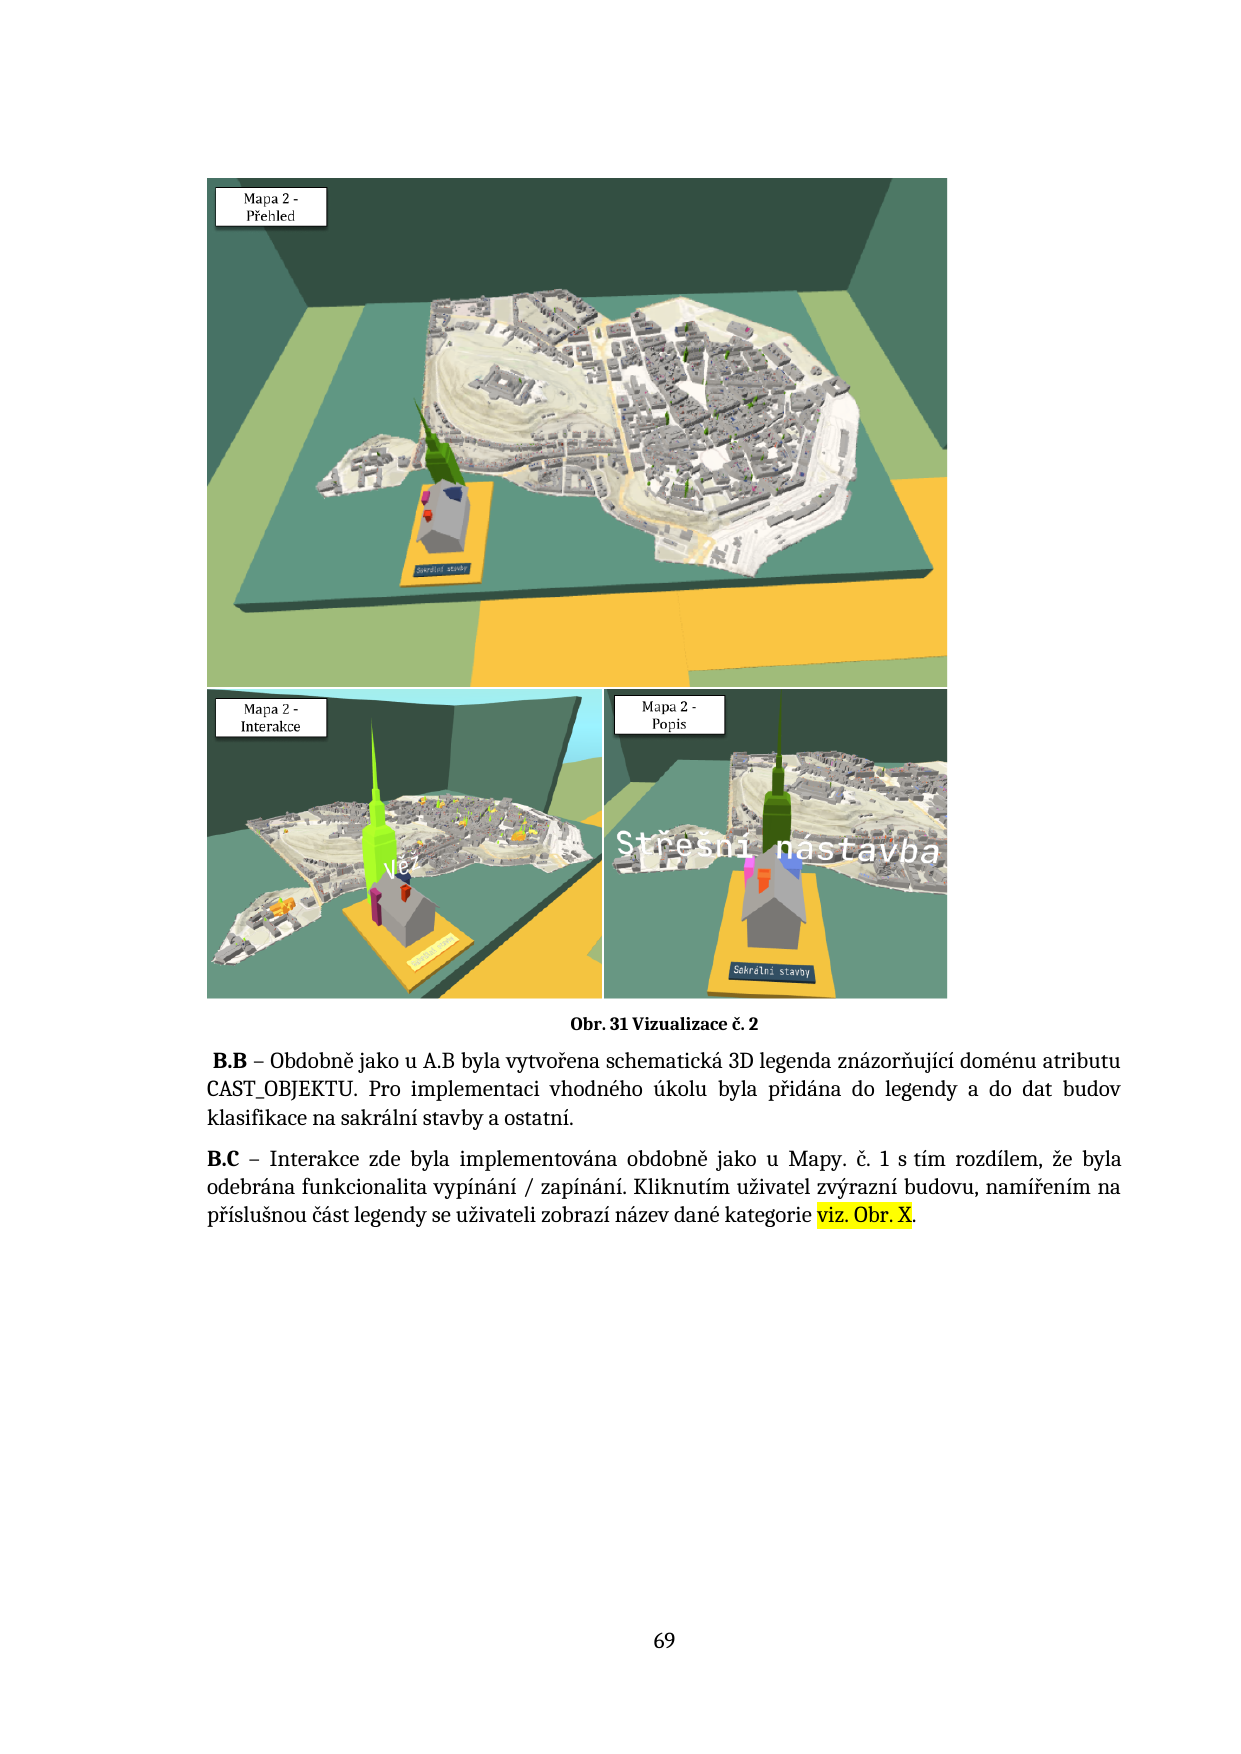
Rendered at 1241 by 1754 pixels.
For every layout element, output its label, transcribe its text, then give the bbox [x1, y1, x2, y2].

text B.C – Interakce zde byla implementována obdobně jako u Mapy. č. 1 s tím rozdílem, že byla odebrána funkcionalita vypínání / zapínání. Kliknutím uživatel zvýrazní budovu, namířením na příslušnou část legendy se uživateli zobrazí název dané kategorie viz. Obr. X. [207, 1145, 1122, 1229]
text B.B – Obdobně jako u A.B byla vytvořena schematická 3D legenda znázorňující doménu atributu CAST_OBJEKTU. Pro implementaci vhodného úkolu byla přidána do legendy a do dat budov klasifikace na sakrální stavby a ostatní. [207, 1048, 1122, 1131]
picture [206, 177, 948, 999]
